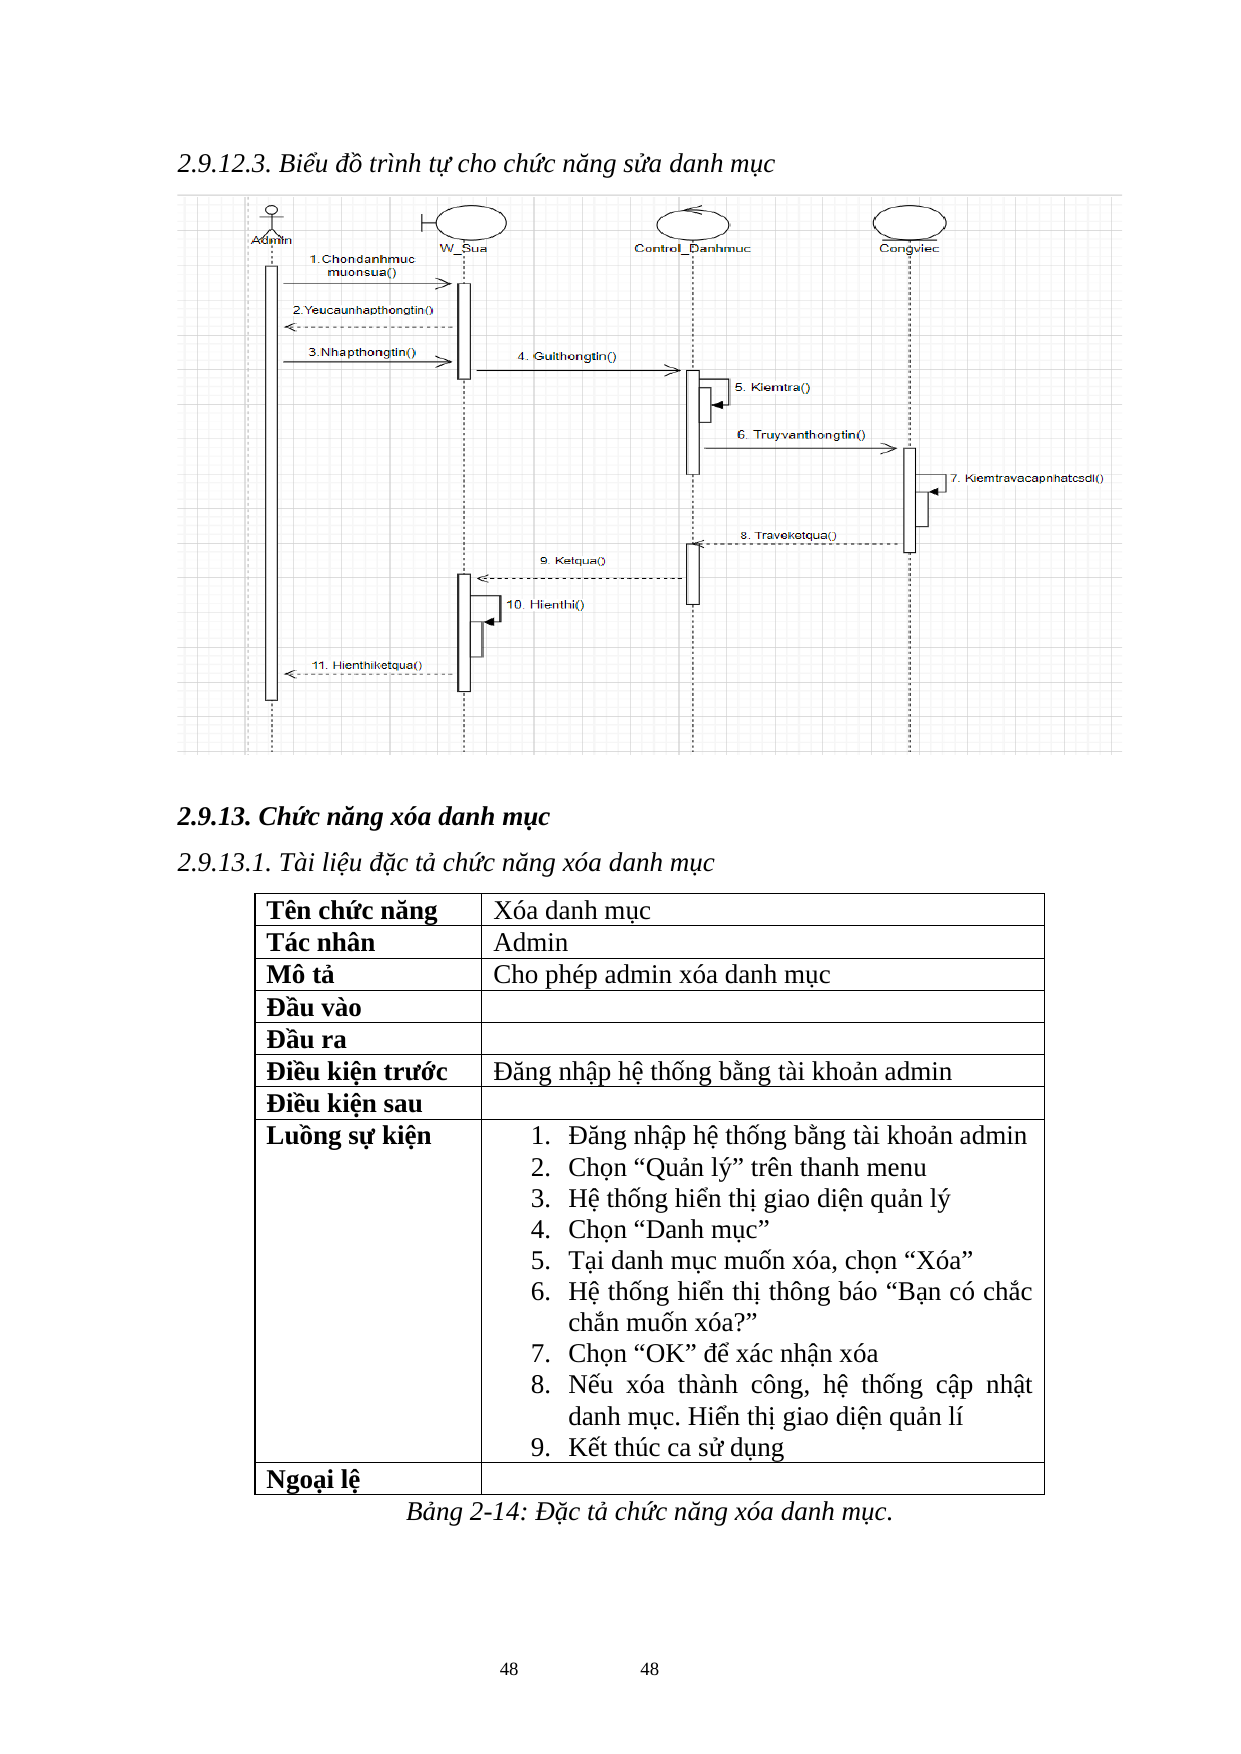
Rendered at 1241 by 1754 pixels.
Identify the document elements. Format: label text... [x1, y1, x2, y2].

subtitle 2.9.12.3. Biểu đồ trình tự cho chức năng sửa danh mục [177, 148, 1122, 179]
table_cell Mô tả [256, 959, 481, 990]
table_cell [482, 991, 1044, 1022]
table_cell Đăng nhập hệ thống bằng tài khoản admin [482, 1055, 1044, 1086]
table_cell Ngoại lệ [256, 1463, 481, 1494]
table_cell [482, 1463, 1044, 1494]
table_cell Điều kiện trước [256, 1055, 481, 1086]
table_header Tên chức năng [256, 894, 481, 925]
text Bảng 2-14: Đặc tả chức năng xóa danh mục. [177, 1495, 1122, 1526]
table_cell Luồng sự kiện [256, 1120, 481, 1462]
table_cell Tác nhân [256, 926, 481, 957]
picture [177, 194, 1123, 755]
table_cell Điều kiện sau [256, 1087, 481, 1118]
subtitle 2.9.13.1. Tài liệu đặc tả chức năng xóa danh mục [177, 846, 1122, 878]
table_cell [482, 1023, 1044, 1054]
table_cell Cho phép admin xóa danh mục [482, 959, 1044, 990]
table_header Xóa danh mục [482, 894, 1044, 925]
table_cell Admin [482, 926, 1044, 957]
table_cell [482, 1087, 1044, 1118]
table_cell Đầu vào [256, 991, 481, 1022]
table_cell Đăng nhập hệ thống bằng tài khoản admin Chọn “Quản lý” trên thanh menu Hệ thống hiển thị giao diện quản lý Chọn “Danh mục” Tại danh mục muốn xóa, chọn “Xóa” Hệ thống hiển thị thông báo “Bạn có chắc chắn muốn xóa?” Chọn “OK” để xác nhận xóa Nếu xóa thành công, hệ thống cập nhật danh mục. Hiển thị giao diện quản lí Kết thúc ca sử dụng [482, 1120, 1044, 1462]
table_cell Đầu ra [256, 1023, 481, 1054]
subtitle 2.9.13. Chức năng xóa danh mục [177, 800, 1122, 831]
